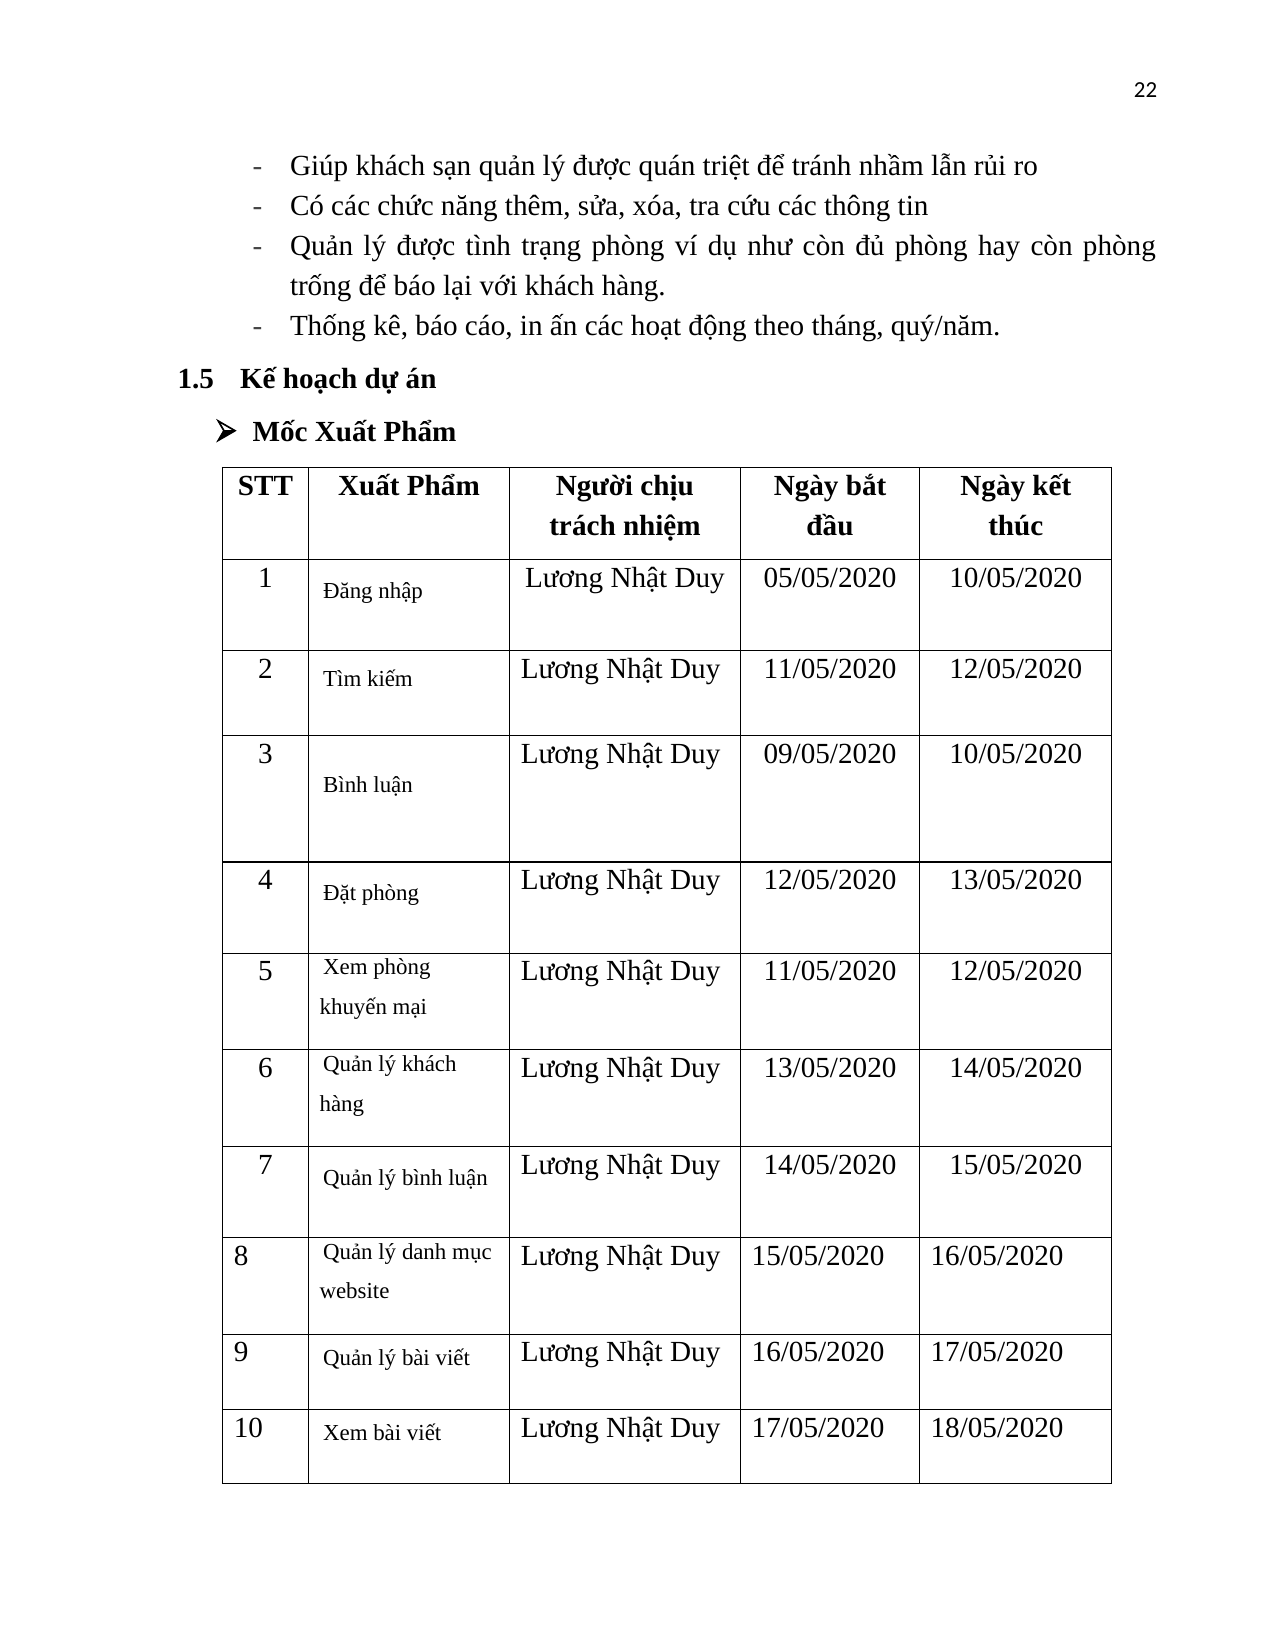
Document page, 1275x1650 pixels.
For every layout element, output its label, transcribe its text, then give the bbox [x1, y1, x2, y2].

table_cell 12/05/2020 [741, 863, 919, 952]
table_cell 10/05/2020 [920, 560, 1111, 650]
table_cell Lương Nhật Duy [510, 651, 740, 735]
table_cell 5 [223, 954, 308, 1049]
table_cell 8 [223, 1238, 308, 1333]
list Có các chức năng thêm, sửa, xóa, tra cứu các thông tin [252, 188, 1157, 221]
table_cell 11/05/2020 [741, 651, 919, 735]
table_cell 11/05/2020 [741, 954, 919, 1049]
table_cell 16/05/2020 [741, 1335, 919, 1409]
table_cell 17/05/2020 [920, 1335, 1111, 1409]
table_cell 12/05/2020 [920, 954, 1111, 1049]
table_header Ngày bắt đầu [741, 468, 919, 559]
table_cell Lương Nhật Duy [510, 1410, 740, 1483]
table_cell 4 [223, 863, 308, 952]
table_cell Quản lý khách hàng [309, 1050, 509, 1146]
table_cell 9 [223, 1335, 308, 1409]
table_cell Lương Nhật Duy [510, 863, 740, 952]
table_cell Bình luận [309, 736, 509, 861]
table_cell Quản lý bình luận [309, 1147, 509, 1237]
list Thống kê, báo cáo, in ấn các hoạt động theo tháng, quý/năm. [252, 308, 1157, 342]
table_cell Xem bài viết [309, 1410, 509, 1483]
table_cell 10 [223, 1410, 308, 1483]
table_cell 13/05/2020 [920, 863, 1111, 952]
table_cell 15/05/2020 [920, 1147, 1111, 1237]
table_cell 14/05/2020 [920, 1050, 1111, 1146]
table_header Ngày kết thúc [920, 468, 1111, 559]
table_cell 18/05/2020 [920, 1410, 1111, 1483]
table_cell Lương Nhật Duy [510, 560, 740, 650]
table_cell Lương Nhật Duy [510, 736, 740, 861]
table_cell 10/05/2020 [920, 736, 1111, 861]
table_cell 09/05/2020 [741, 736, 919, 861]
table_cell 14/05/2020 [741, 1147, 919, 1237]
table_cell 15/05/2020 [741, 1238, 919, 1333]
table_cell Lương Nhật Duy [510, 1147, 740, 1237]
table_cell Lương Nhật Duy [510, 1335, 740, 1409]
table_cell 17/05/2020 [741, 1410, 919, 1483]
list Quản lý được tình trạng phòng ví dụ như còn đủ phòng hay còn phòng trống để báo lại với khách hàng. [252, 228, 1157, 302]
table_cell Lương Nhật Duy [510, 1050, 740, 1146]
table_cell 3 [223, 736, 308, 861]
table_cell 13/05/2020 [741, 1050, 919, 1146]
table_cell 6 [223, 1050, 308, 1146]
table_cell Lương Nhật Duy [510, 954, 740, 1049]
table_cell Xem phòng khuyến mại [309, 954, 509, 1049]
table_cell Đặt phòng [309, 863, 509, 952]
table_header STT [223, 468, 308, 559]
table_cell Lương Nhật Duy [510, 1238, 740, 1333]
table_cell 1 [223, 560, 308, 650]
table_cell 05/05/2020 [741, 560, 919, 650]
table_cell Tìm kiếm [309, 651, 509, 735]
table_cell 7 [223, 1147, 308, 1237]
table_cell Quản lý danh mục website [309, 1238, 509, 1333]
table_header Xuất Phẩm [309, 468, 509, 559]
list Mốc Xuất Phẩm [215, 414, 1157, 448]
table_cell 12/05/2020 [920, 651, 1111, 735]
table_header Người chịu trách nhiệm [510, 468, 740, 559]
list Kế hoạch dự án [177, 361, 1157, 395]
table_cell 2 [223, 651, 308, 735]
table_cell 16/05/2020 [920, 1238, 1111, 1333]
table_cell Đăng nhập [309, 560, 509, 650]
list Giúp khách sạn quản lý được quán triệt để tránh nhầm lẫn rủi ro [252, 148, 1157, 181]
table_cell Quản lý bài viết [309, 1335, 509, 1409]
